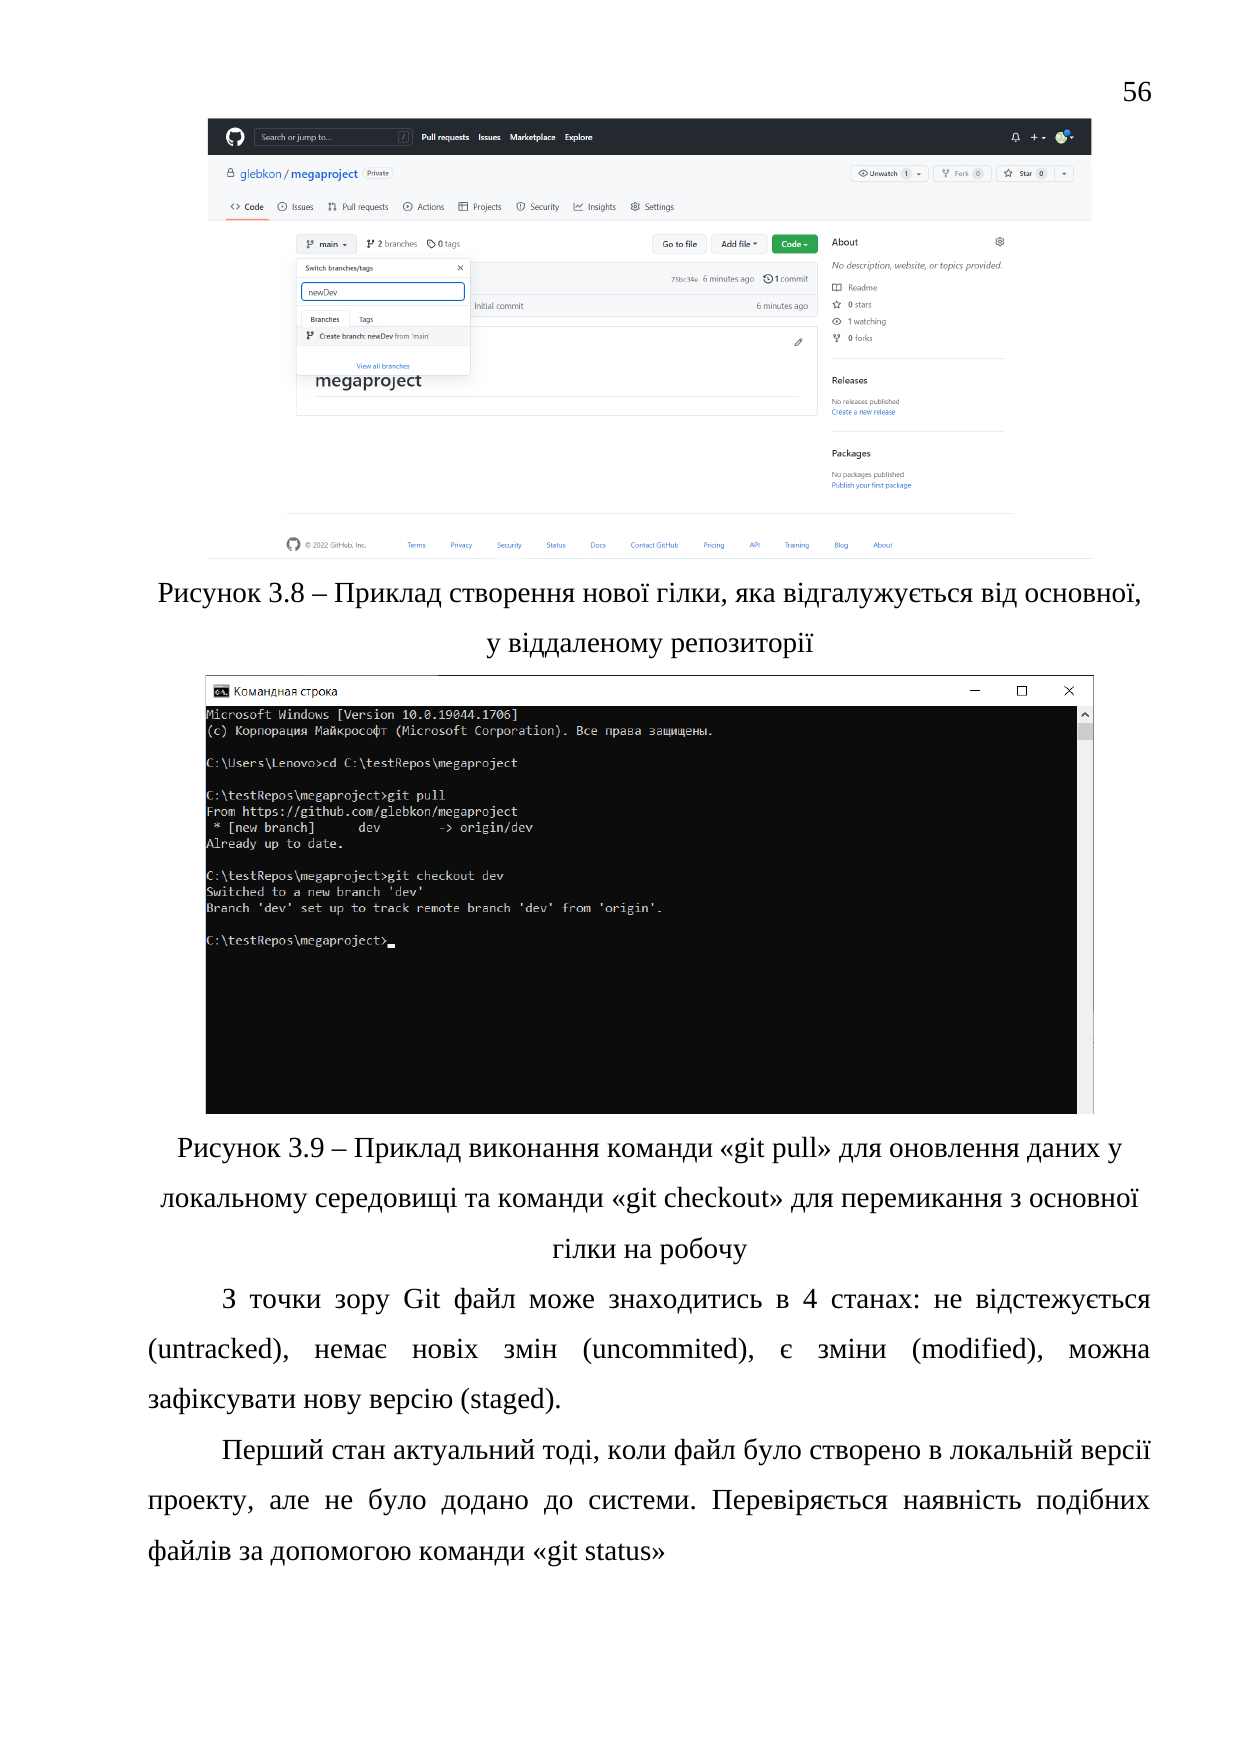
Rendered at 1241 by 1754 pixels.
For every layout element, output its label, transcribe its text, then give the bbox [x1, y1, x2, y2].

text Перший стан актуальний тоді, коли файл було створено в локальній версії проекту, але не було додано до системи. Перевіряється наявність подібних файлів за допомогою команди «git status» [148, 1432, 1152, 1566]
text Рисунок 3.8 – Приклад створення нової гілки, яка відгалужується від основної, у віддаленому репозиторії [148, 575, 1152, 659]
text З точки зору Git файл може знаходитись в 4 станах: не відстежується (untracked), немає новіх змін (uncommited), є зміни (modified), можна зафіксувати нову версію (staged). [148, 1281, 1152, 1415]
picture [207, 118, 1092, 559]
picture [205, 675, 1094, 1114]
text Рисунок 3.9 – Приклад виконання команди «git pull» для оновлення даних у локальному середовищі та команди «git checkout» для перемикання з основної гілки на робочу [148, 1130, 1152, 1264]
